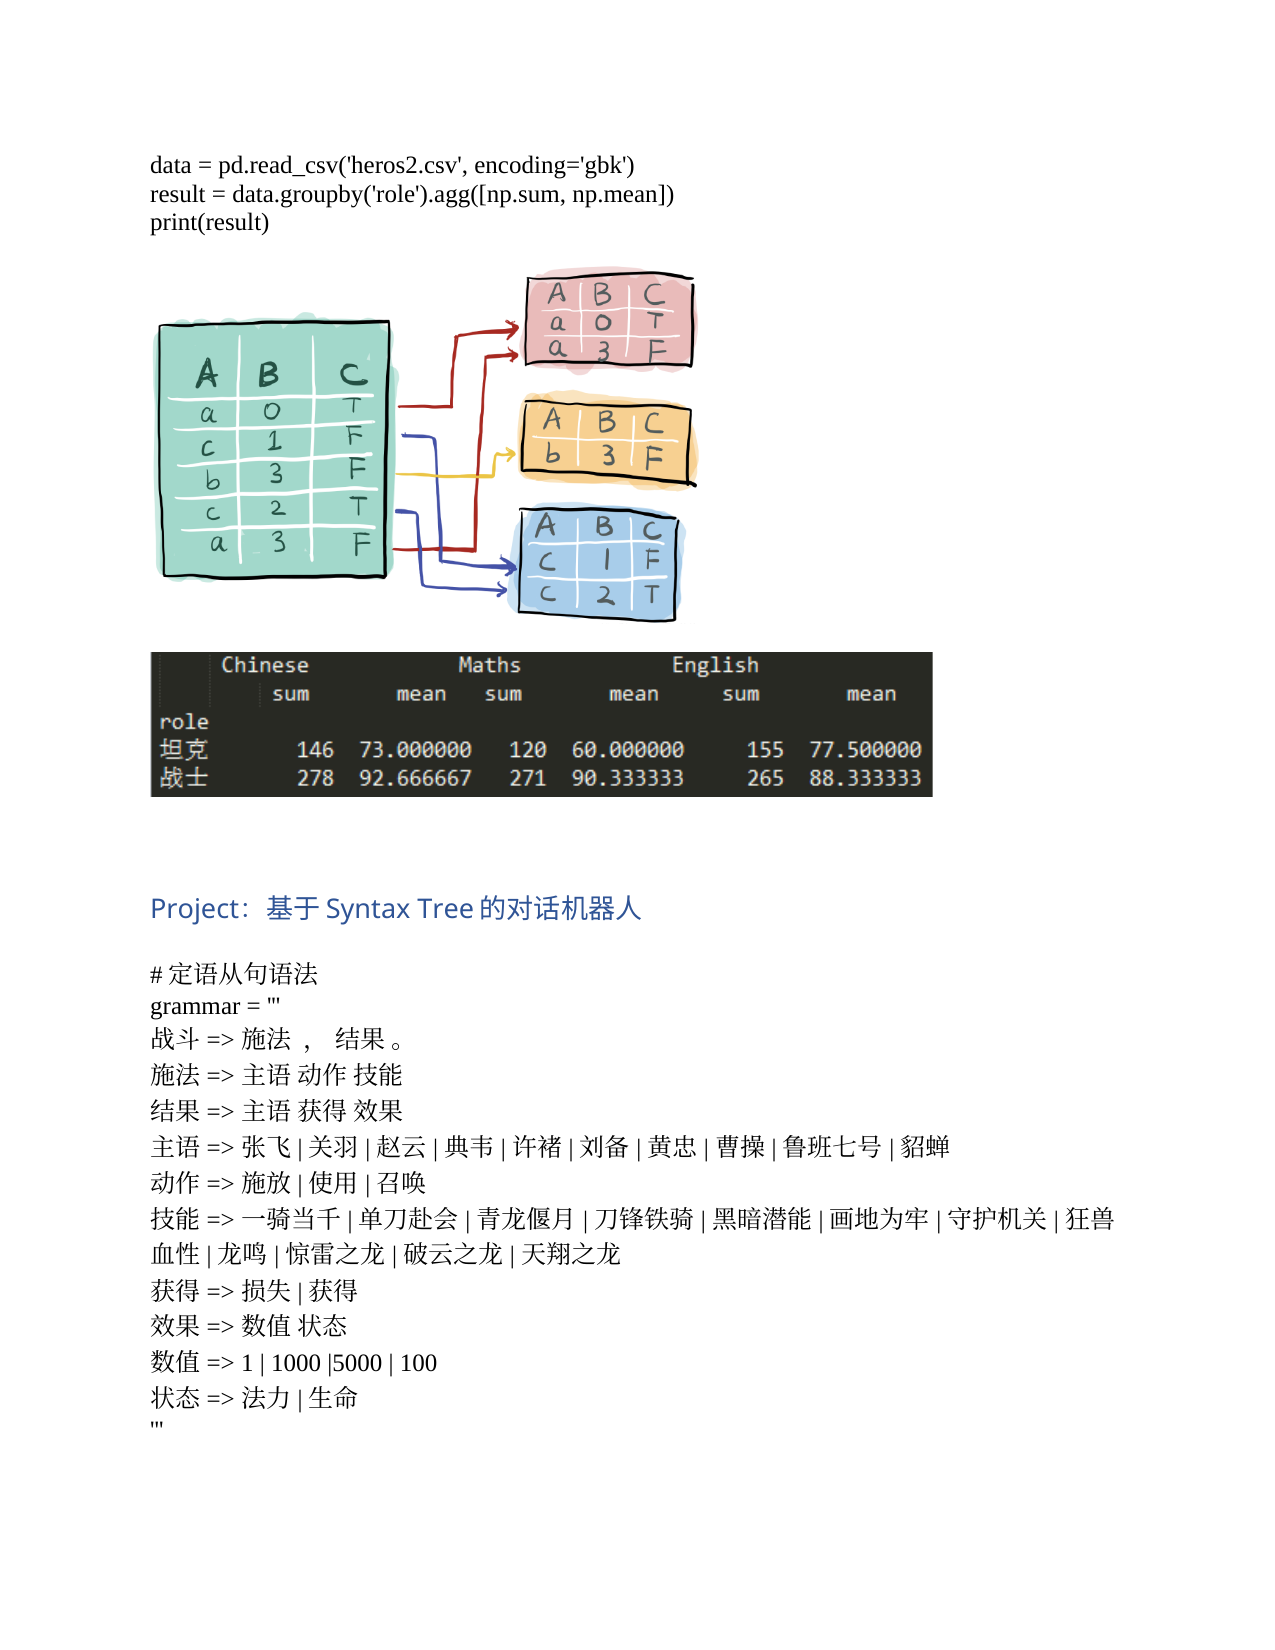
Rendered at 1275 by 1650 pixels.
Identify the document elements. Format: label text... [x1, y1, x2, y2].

text 战斗 => 施法 ， 结果 。 [150, 1019, 1125, 1056]
text data = pd.read_csv('heros2.csv', encoding='gbk') [150, 150, 1125, 179]
picture [150, 652, 933, 797]
text 获得 => 损失 | 获得 [150, 1271, 1125, 1307]
text print(result) [150, 207, 1125, 236]
text 施法 => 主语 动作 技能 [150, 1056, 1125, 1091]
text result = data.groupby('role').agg([np.sum, np.mean]) [150, 179, 1125, 207]
text 状态 => 法力 | 生命 [150, 1379, 1125, 1415]
text 效果 => 数值 状态 [150, 1307, 1125, 1343]
text 结果 => 主语 获得 效果 [150, 1091, 1125, 1127]
text 数值 => 1 | 1000 |5000 | 100 [150, 1343, 1125, 1379]
text grammar = ''' [150, 991, 1125, 1019]
text # 定语从句语法 [150, 955, 1125, 991]
text 动作 => 施放 | 使用 | 召唤 [150, 1163, 1125, 1199]
text 主语 => 张飞 | 关羽 | 赵云 | 典韦 | 许褚 | 刘备 | 黄忠 | 曹操 | 鲁班七号 | 貂蝉 [150, 1127, 1125, 1163]
text ''' [150, 1415, 1125, 1444]
text 技能 => 一骑当千 | 单刀赴会 | 青龙偃月 | 刀锋铁骑 | 黑暗潜能 | 画地为牢 | 守护机关 | 狂兽血性 | 龙鸣 | 惊雷之龙 | 破云之龙 | 天翔之龙 [150, 1199, 1125, 1271]
picture [150, 265, 699, 624]
subtitle Project：基于Syntax Tree的对话机器人 [150, 887, 1125, 926]
